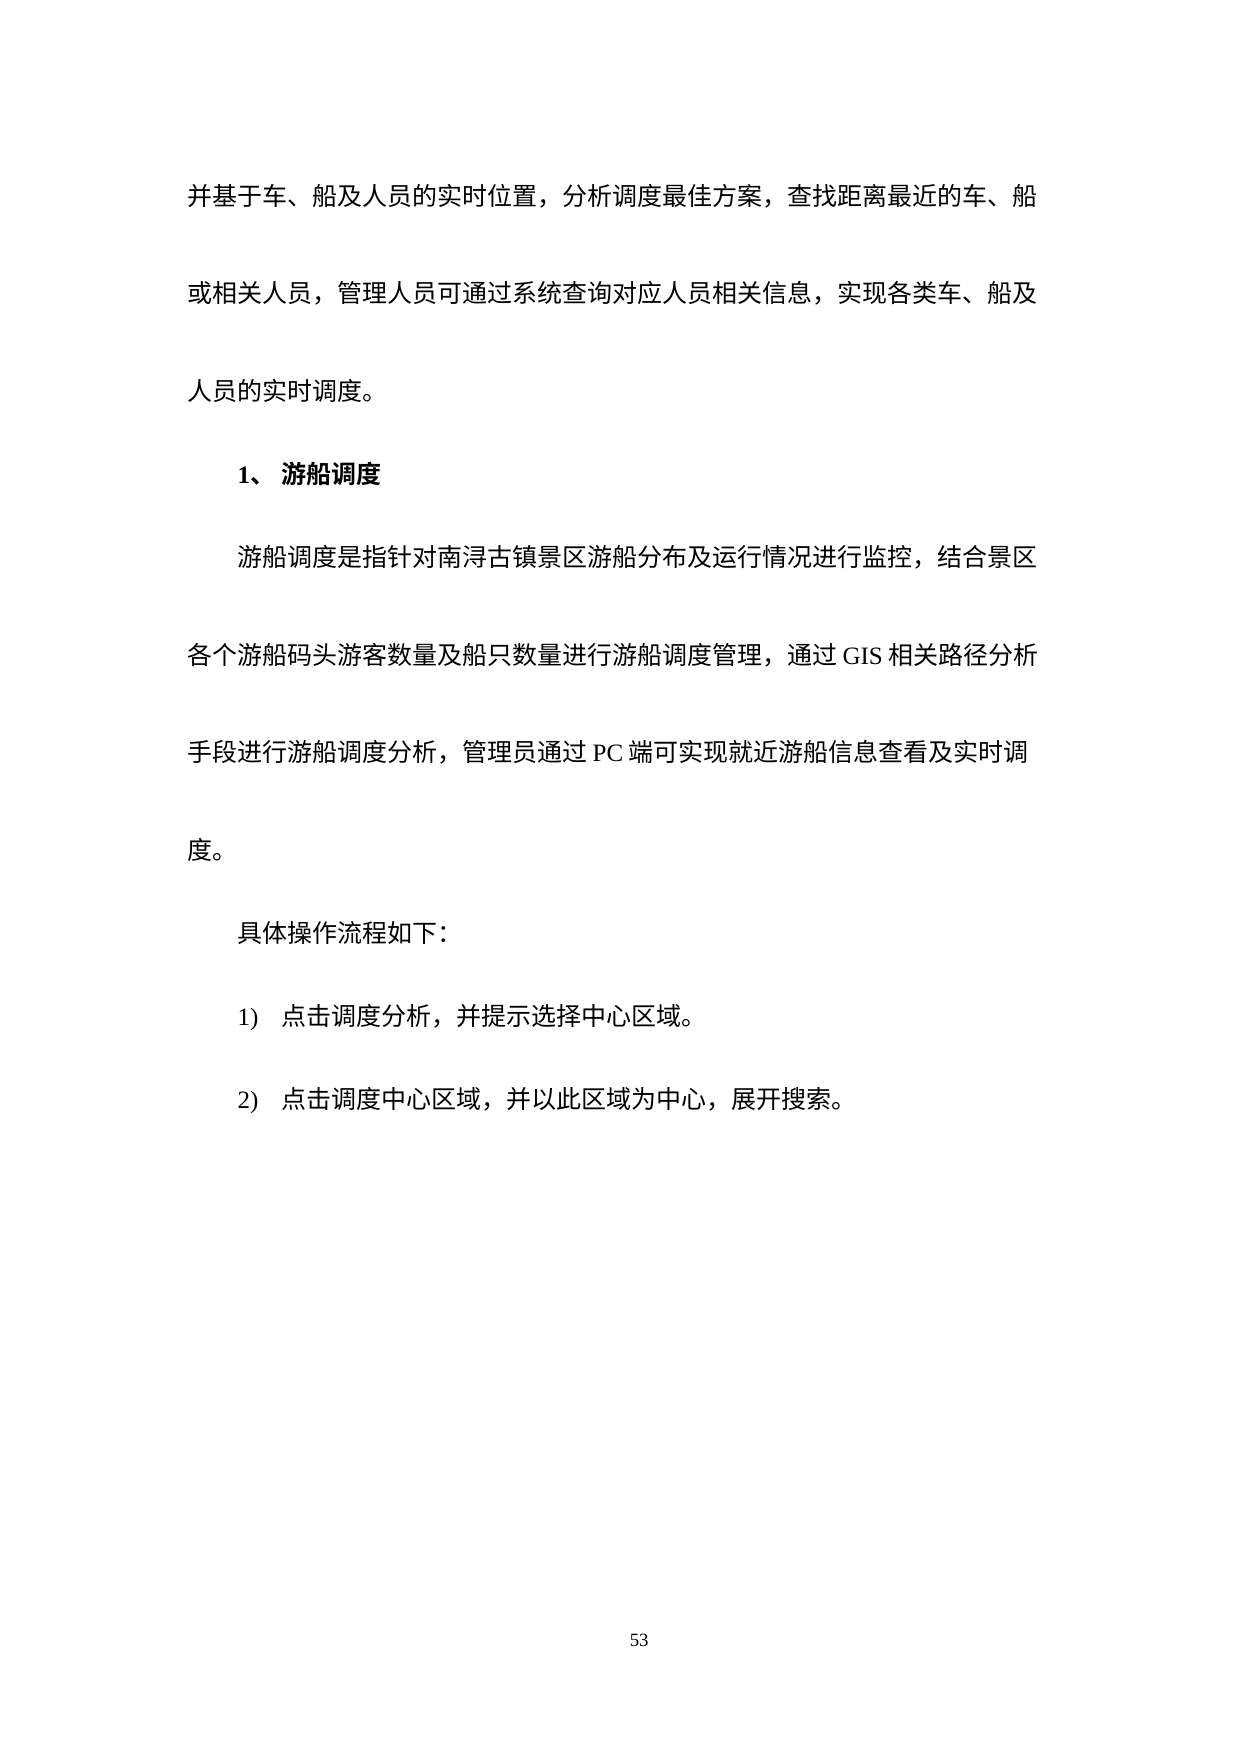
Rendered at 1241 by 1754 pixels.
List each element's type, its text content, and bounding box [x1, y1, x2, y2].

list 点击调度中心区域，并以此区域为中心，展开搜索。 [237, 1065, 1053, 1130]
list 游船调度 [237, 440, 1053, 505]
text 游船调度是指针对南浔古镇景区游船分布及运行情况进行监控，结合景区各个游船码头游客数量及船只数量进行游船调度管理，通过GIS相关路径分析手段进行游船调度分析，管理员通过PC端可实现就近游船信息查看及实时调度。 [187, 523, 1053, 881]
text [187, 162, 1053, 422]
text 具体操作流程如下： [187, 899, 1053, 964]
list 点击调度分析，并提示选择中心区域。 [237, 982, 1053, 1047]
